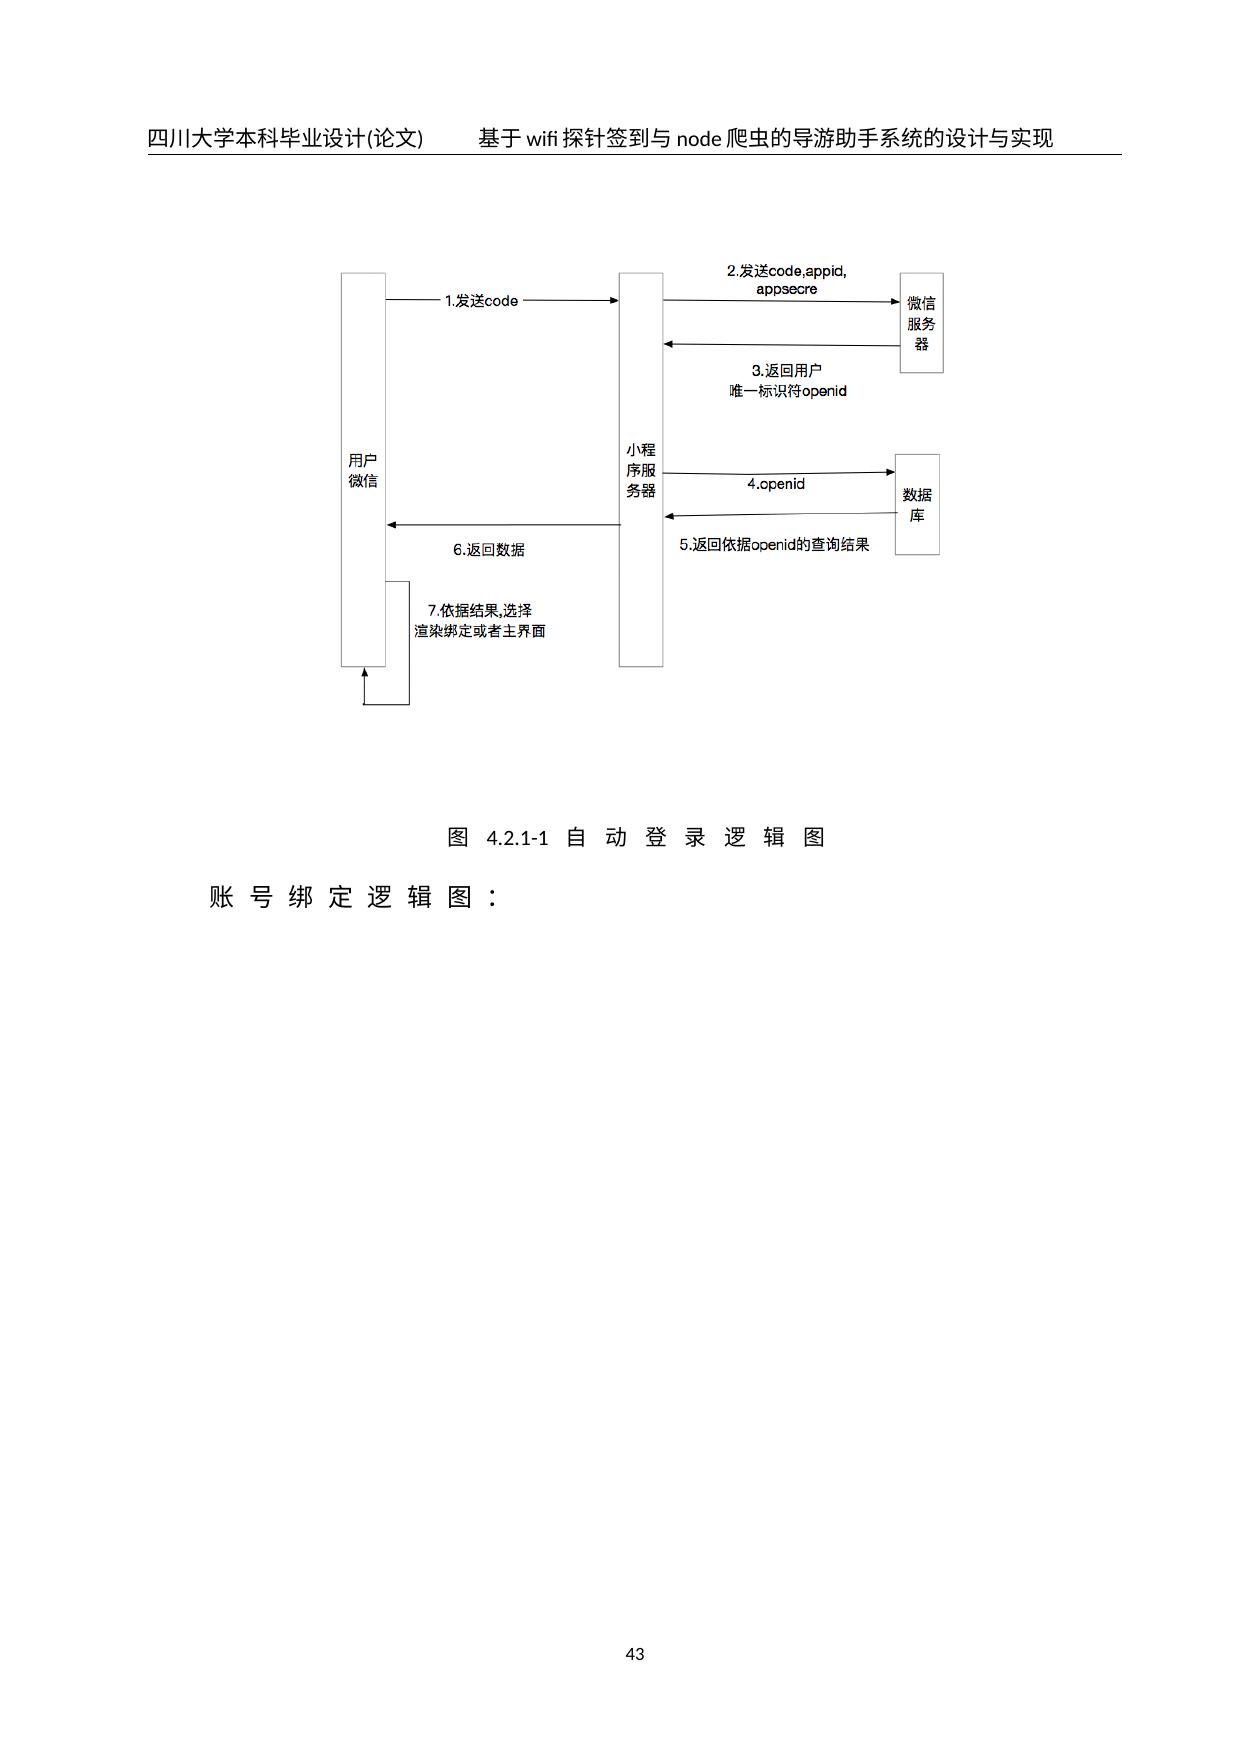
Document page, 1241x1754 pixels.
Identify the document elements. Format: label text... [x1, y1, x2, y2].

picture [296, 168, 1037, 724]
text 图4.2.1-1 自动登录逻辑图 [150, 805, 1120, 866]
text 账号绑定逻辑图： [150, 866, 1120, 926]
